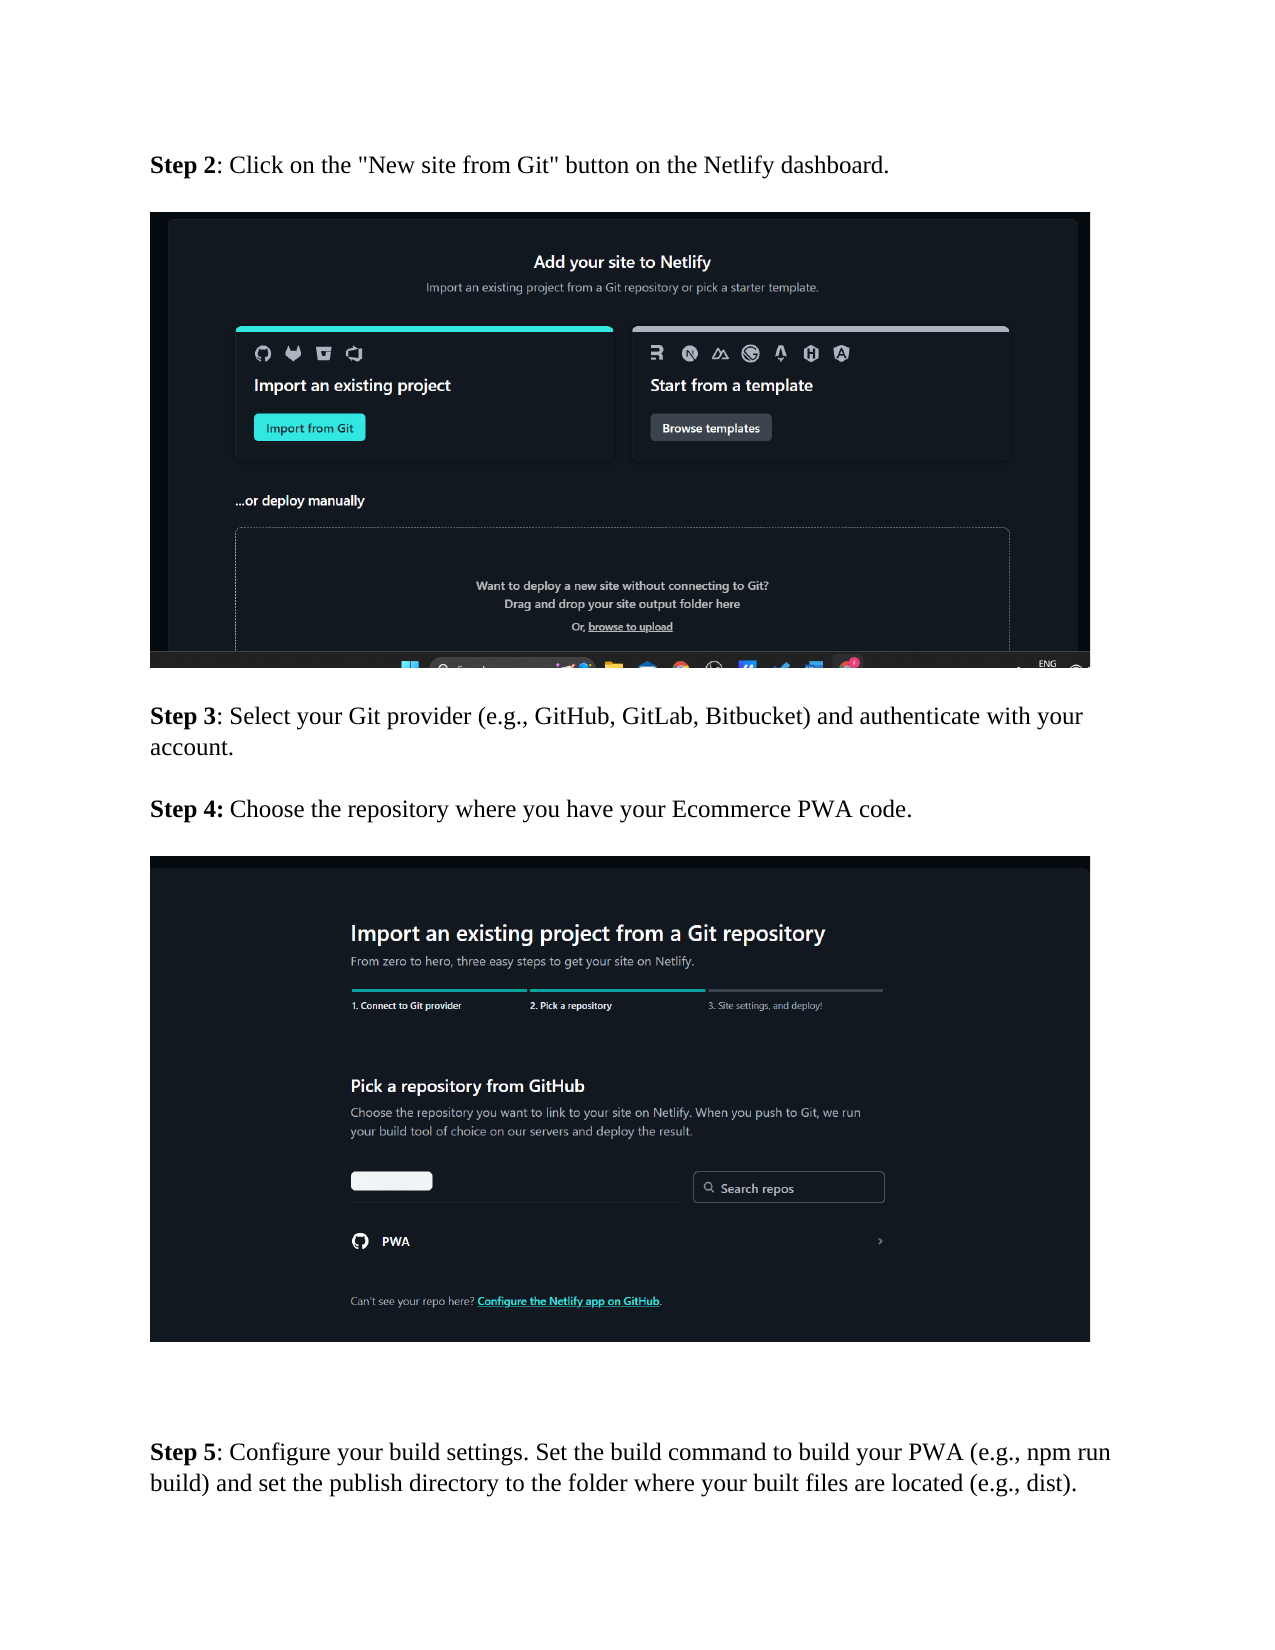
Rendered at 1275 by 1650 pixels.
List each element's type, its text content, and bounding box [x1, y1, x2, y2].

text Step 5: Configure your build settings. Set the build command to build your PWA (e.g., npm run build) and set the publish directory to the folder where your built files are located (e.g., dist). [150, 1437, 1125, 1497]
text Step 4: Choose the repository where you have your Ecommerce PWA code. [150, 794, 1125, 823]
picture [150, 212, 1091, 668]
text Step 3: Select your Git provider (e.g., GitHub, GitLab, Bitbucket) and authenticate with your account. [150, 701, 1125, 761]
text Step 2: Click on the "New site from Git" button on the Netlify dashboard. [150, 150, 1125, 179]
picture [150, 856, 1091, 1342]
